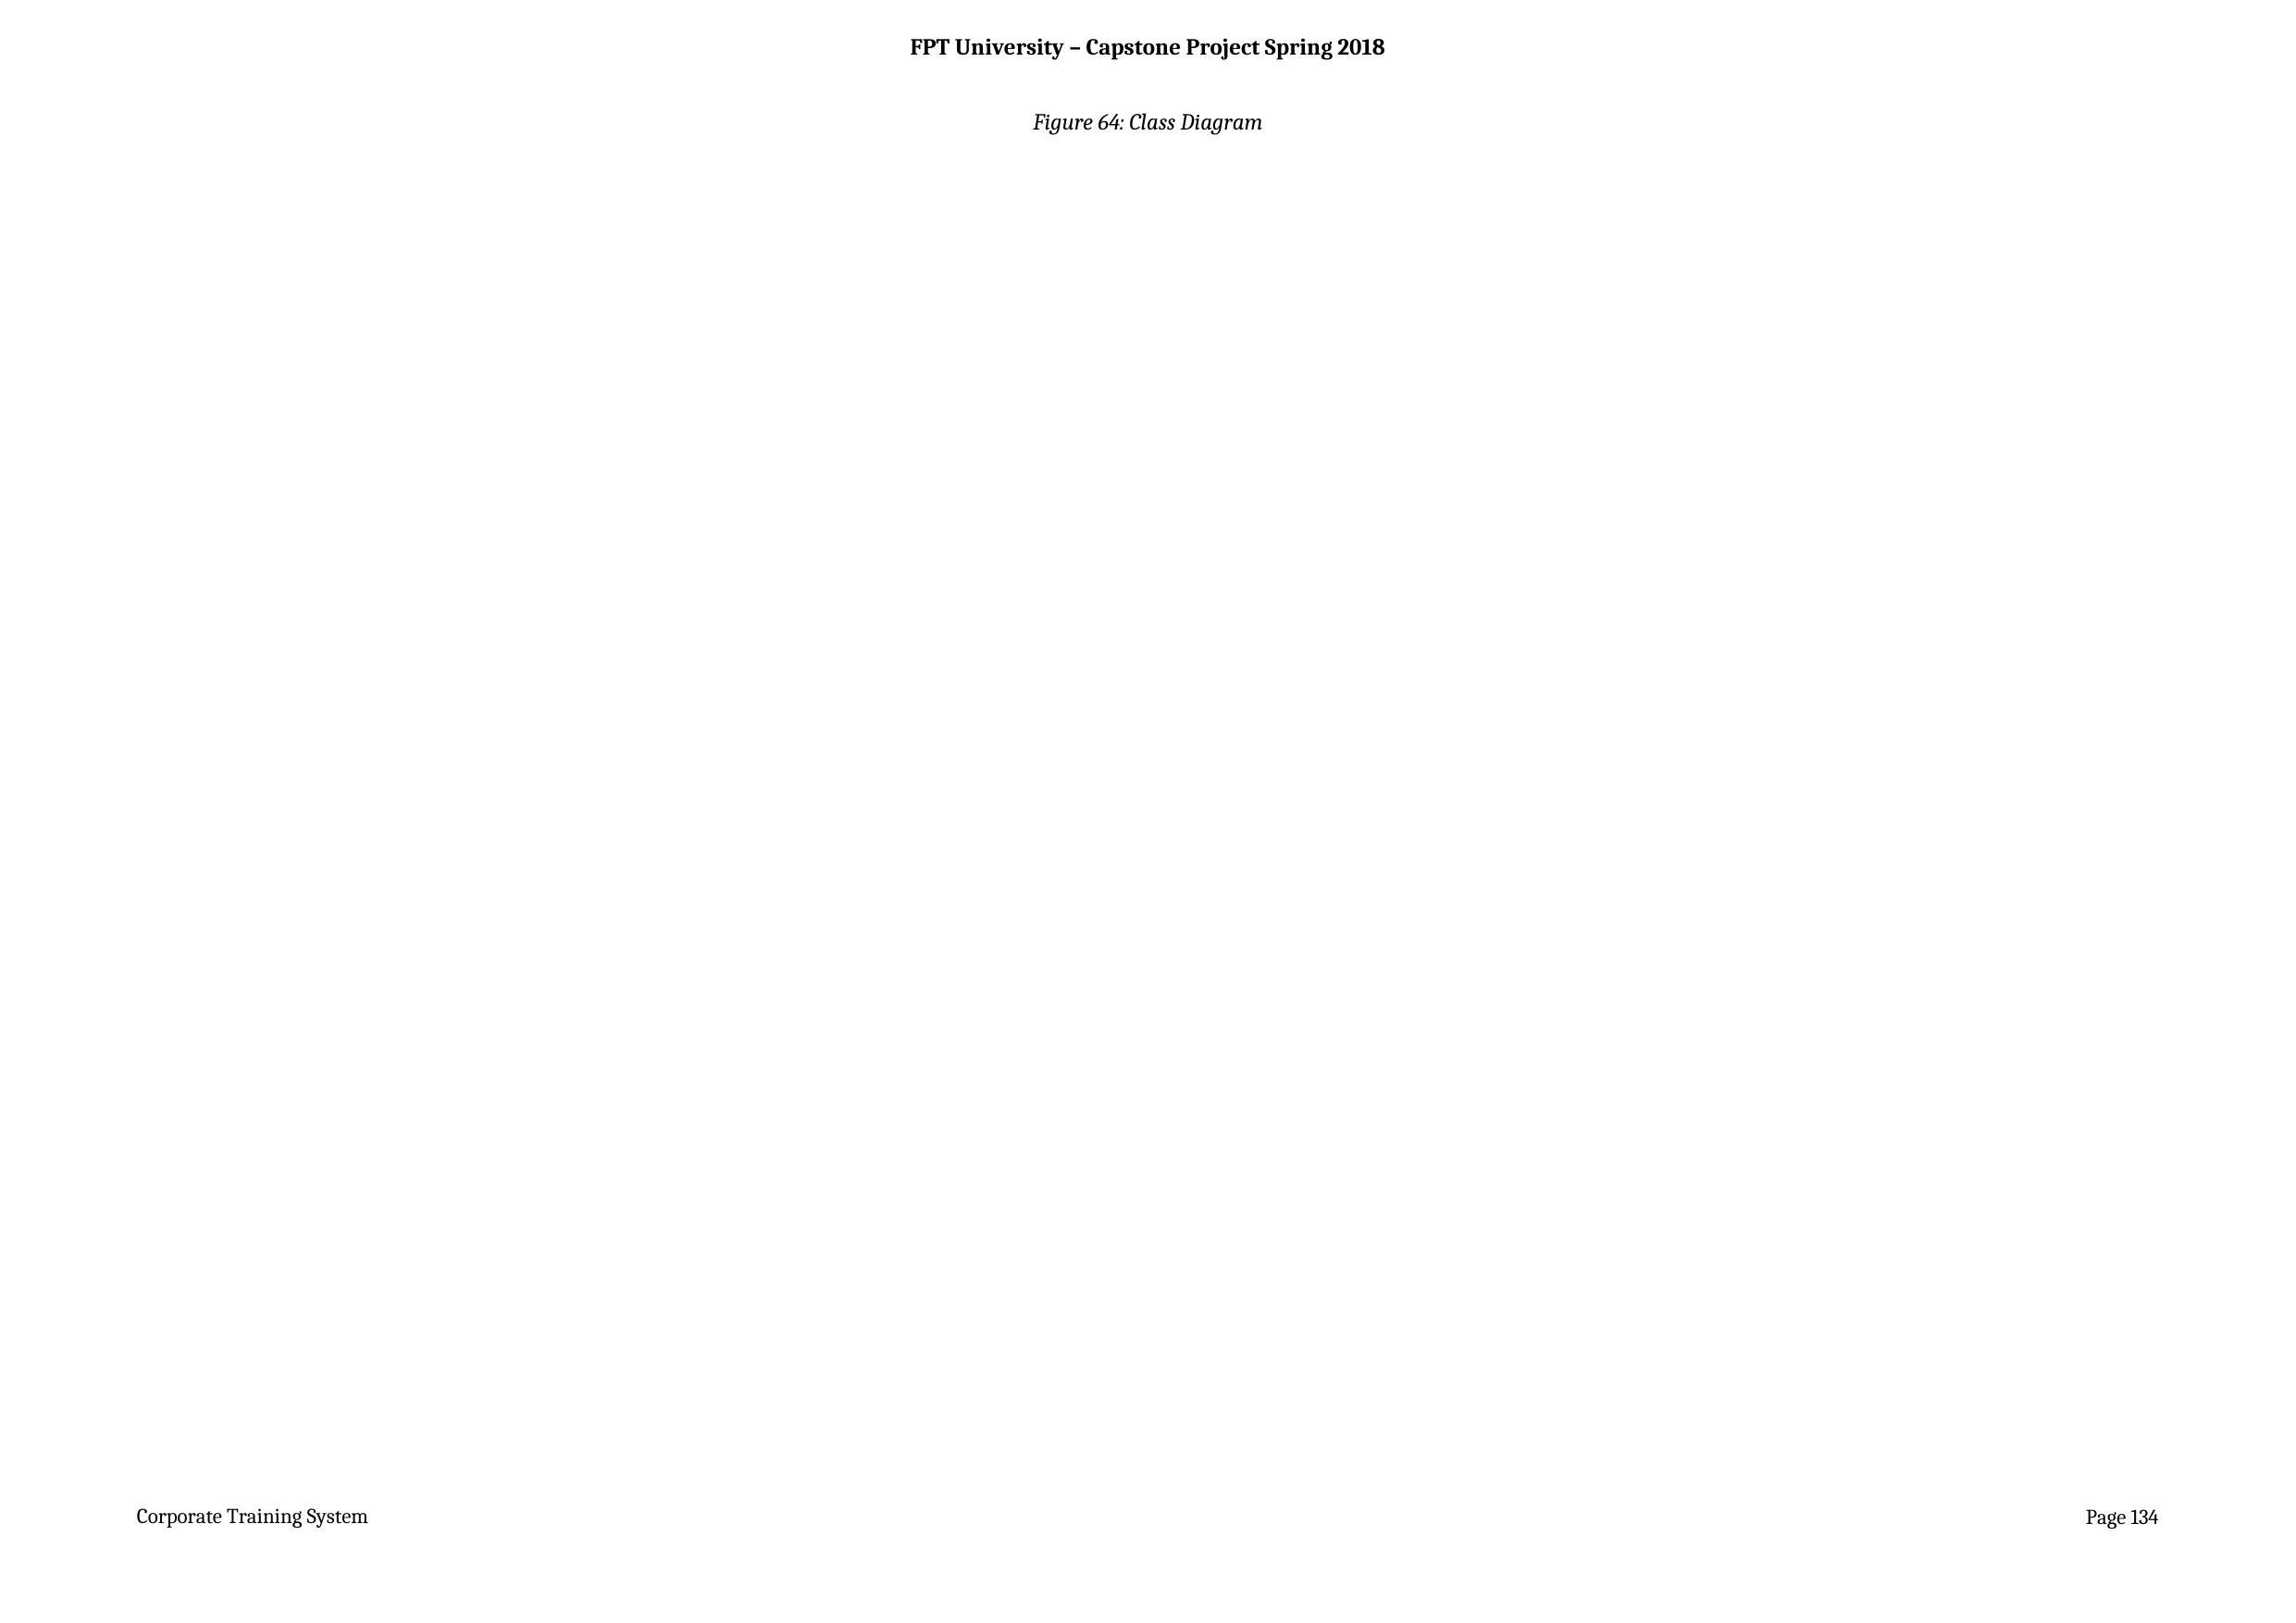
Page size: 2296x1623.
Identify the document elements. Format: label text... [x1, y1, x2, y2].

text Figure 64: Class Diagram [137, 109, 2159, 136]
